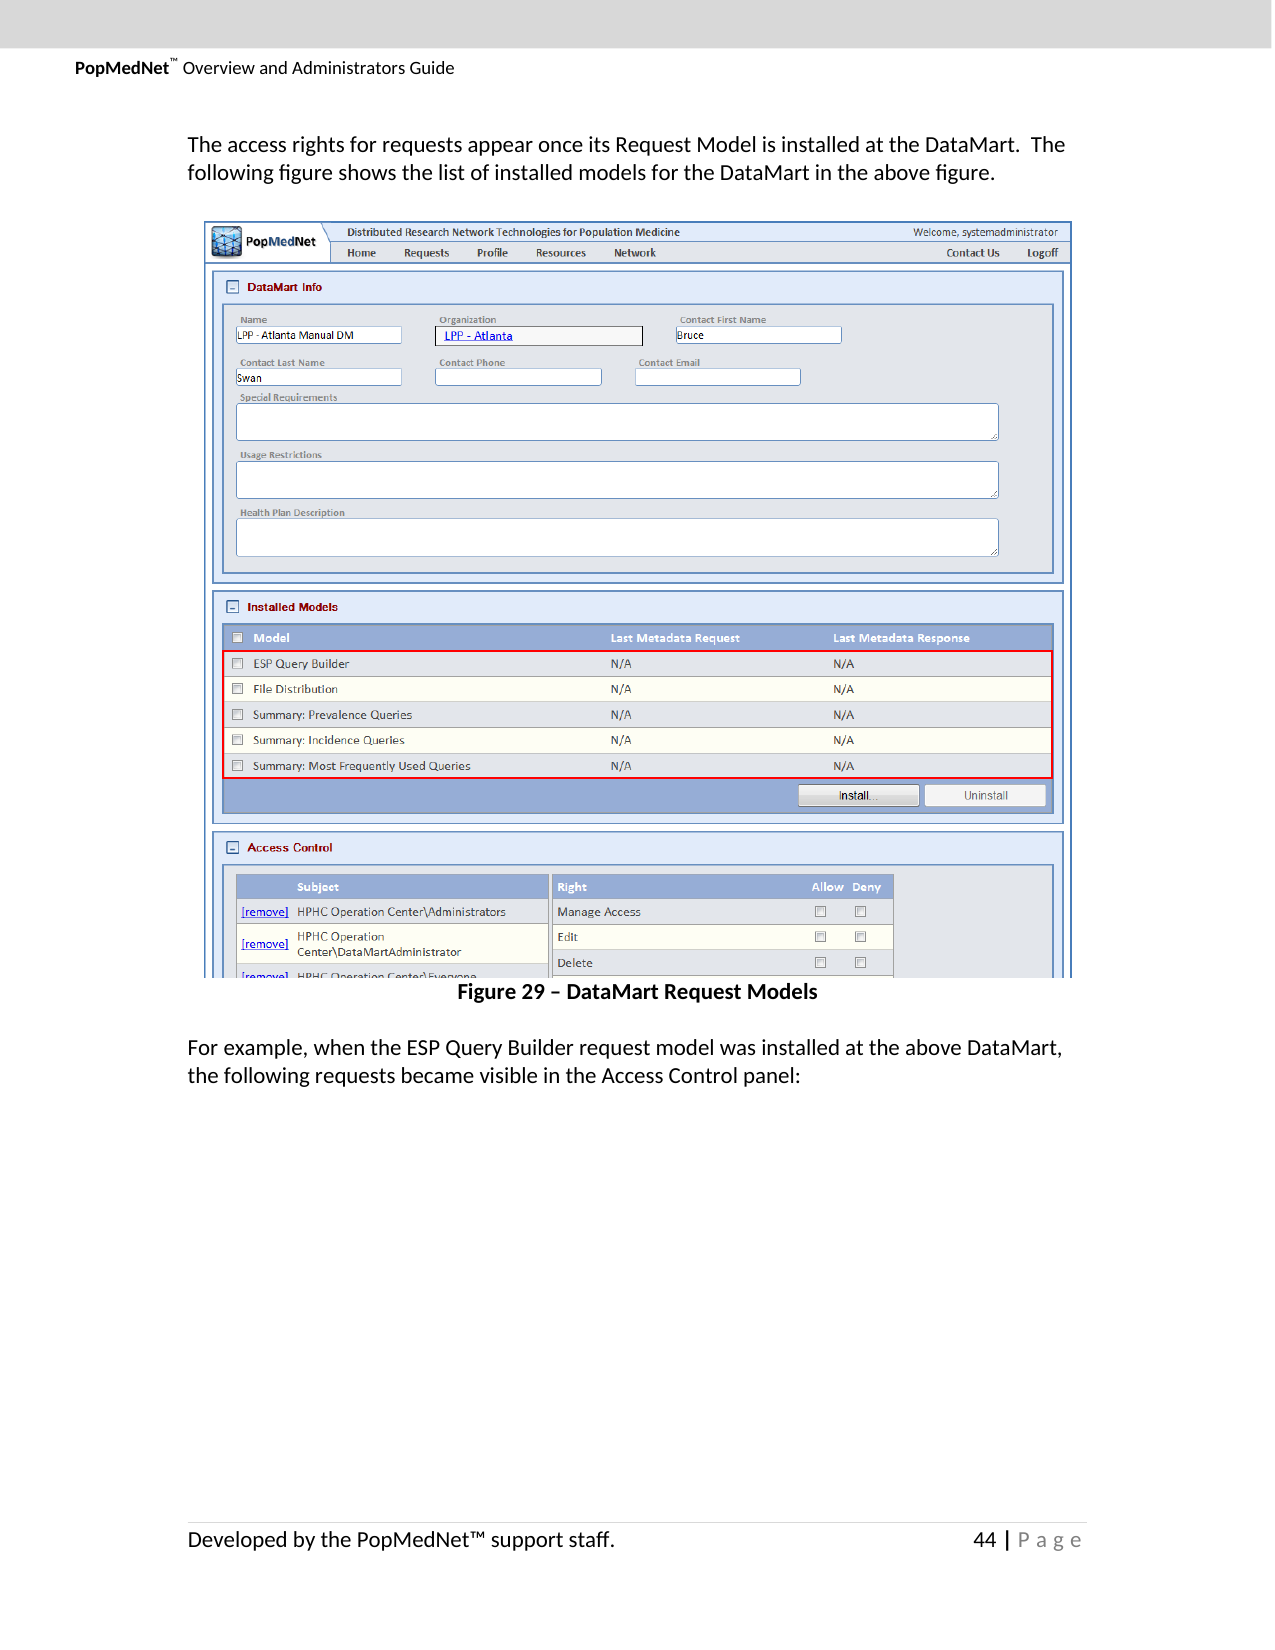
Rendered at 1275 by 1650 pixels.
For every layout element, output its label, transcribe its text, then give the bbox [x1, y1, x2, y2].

picture [187, 214, 1088, 978]
text For example, when the ESP Query Builder request model was installed at the above DataMart, the following requests became visible in the Access Control panel: [187, 1033, 1087, 1089]
text The access rights for requests appear once its Request Model is installed at the DataMart. The following figure shows the list of installed models for the DataMart in the above figure. [187, 131, 1087, 187]
text Figure 29 – DataMart Request Models [187, 978, 1087, 1005]
